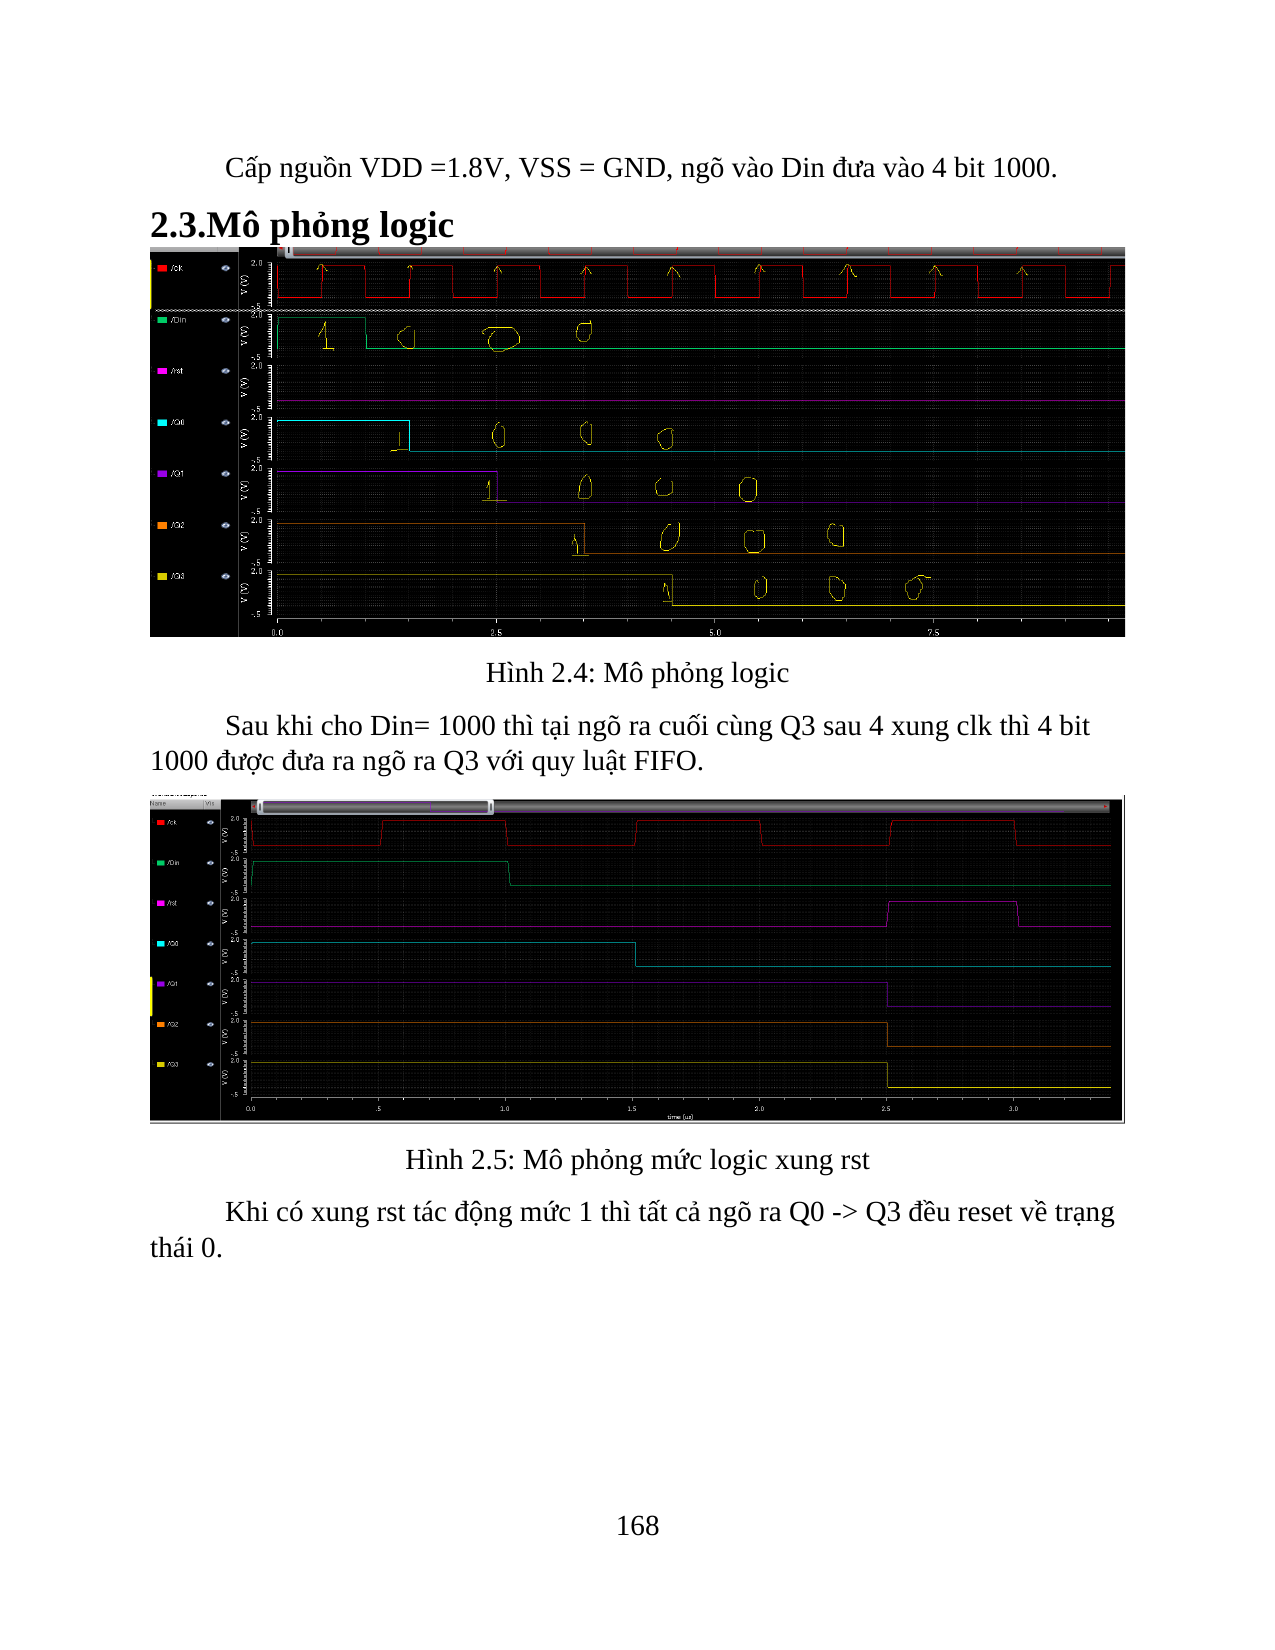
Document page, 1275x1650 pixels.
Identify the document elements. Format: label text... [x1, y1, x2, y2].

text Cấp nguồn VDD =1.8V, VSS = GND, ngõ vào Din đưa vào 4 bit 1000. [150, 150, 1125, 183]
text Hình 2.5: Mô phỏng mức logic xung rst [150, 1142, 1125, 1176]
text Khi có xung rst tác động mức 1 thì tất cả ngõ ra Q0 -> Q3 đều reset về trạng thái 0. [150, 1194, 1125, 1263]
subtitle 2.3.Mô phỏng logic [150, 202, 1125, 245]
picture [150, 795, 1125, 1124]
picture [150, 247, 1125, 637]
text Hình 2.4: Mô phỏng logic [150, 656, 1125, 689]
text Sau khi cho Din= 1000 thì tại ngõ ra cuối cùng Q3 sau 4 xung clk thì 4 bit 1000 được đưa ra ngõ ra Q3 với quy luật FIFO. [150, 708, 1125, 777]
